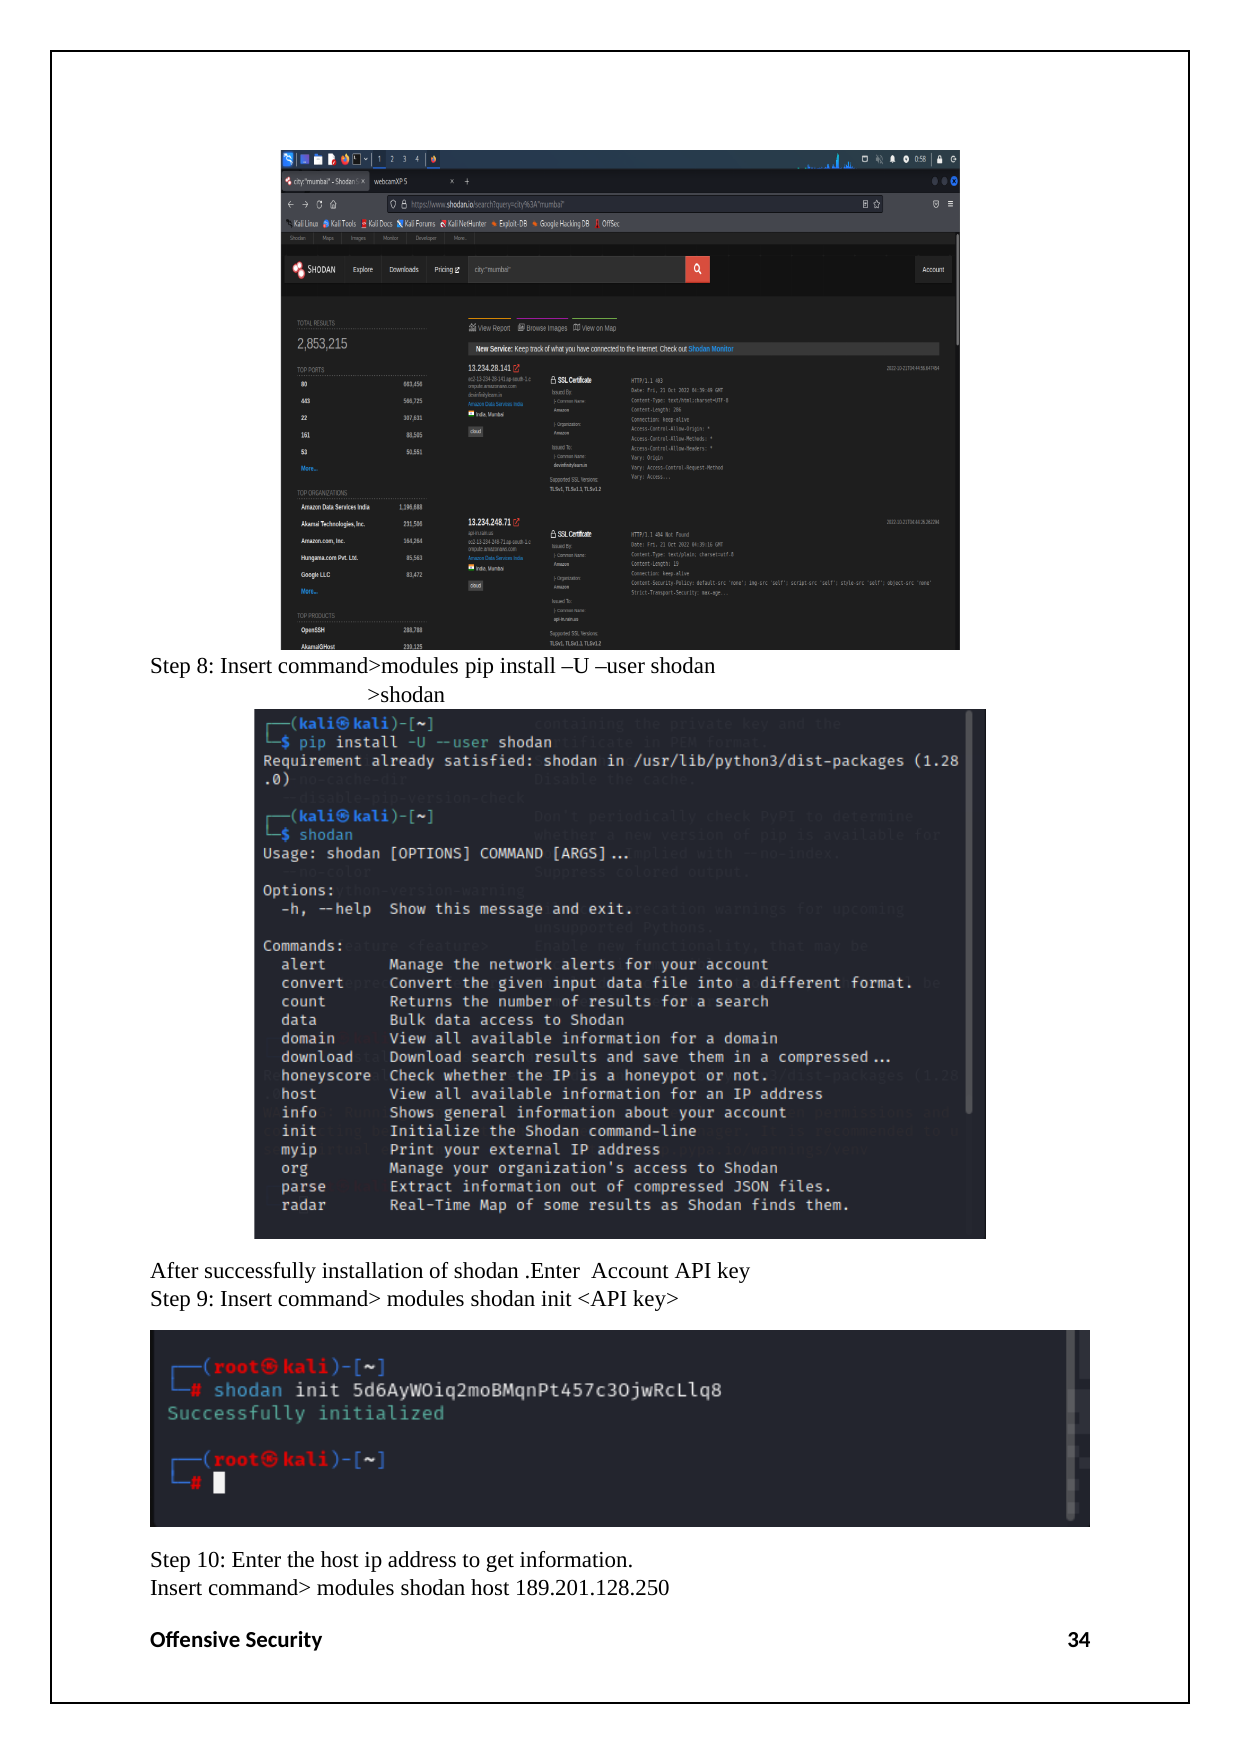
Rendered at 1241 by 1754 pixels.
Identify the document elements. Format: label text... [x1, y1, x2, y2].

text Step 9: Insert command> modules shodan init <API key> [150, 1286, 1090, 1312]
text After successfully installation of shodan .Enter Account API key [150, 1257, 1090, 1283]
picture [150, 1330, 1090, 1527]
text Insert command> modules shodan host 189.201.128.250 [150, 1574, 1090, 1601]
text >shodan [150, 681, 1090, 707]
text Step 8: Insert command>modules pip install –U –user shodan [150, 652, 1090, 678]
text Step 10: Enter the host ip address to get information. [150, 1546, 1090, 1572]
picture [254, 709, 986, 1239]
picture [280, 150, 960, 650]
